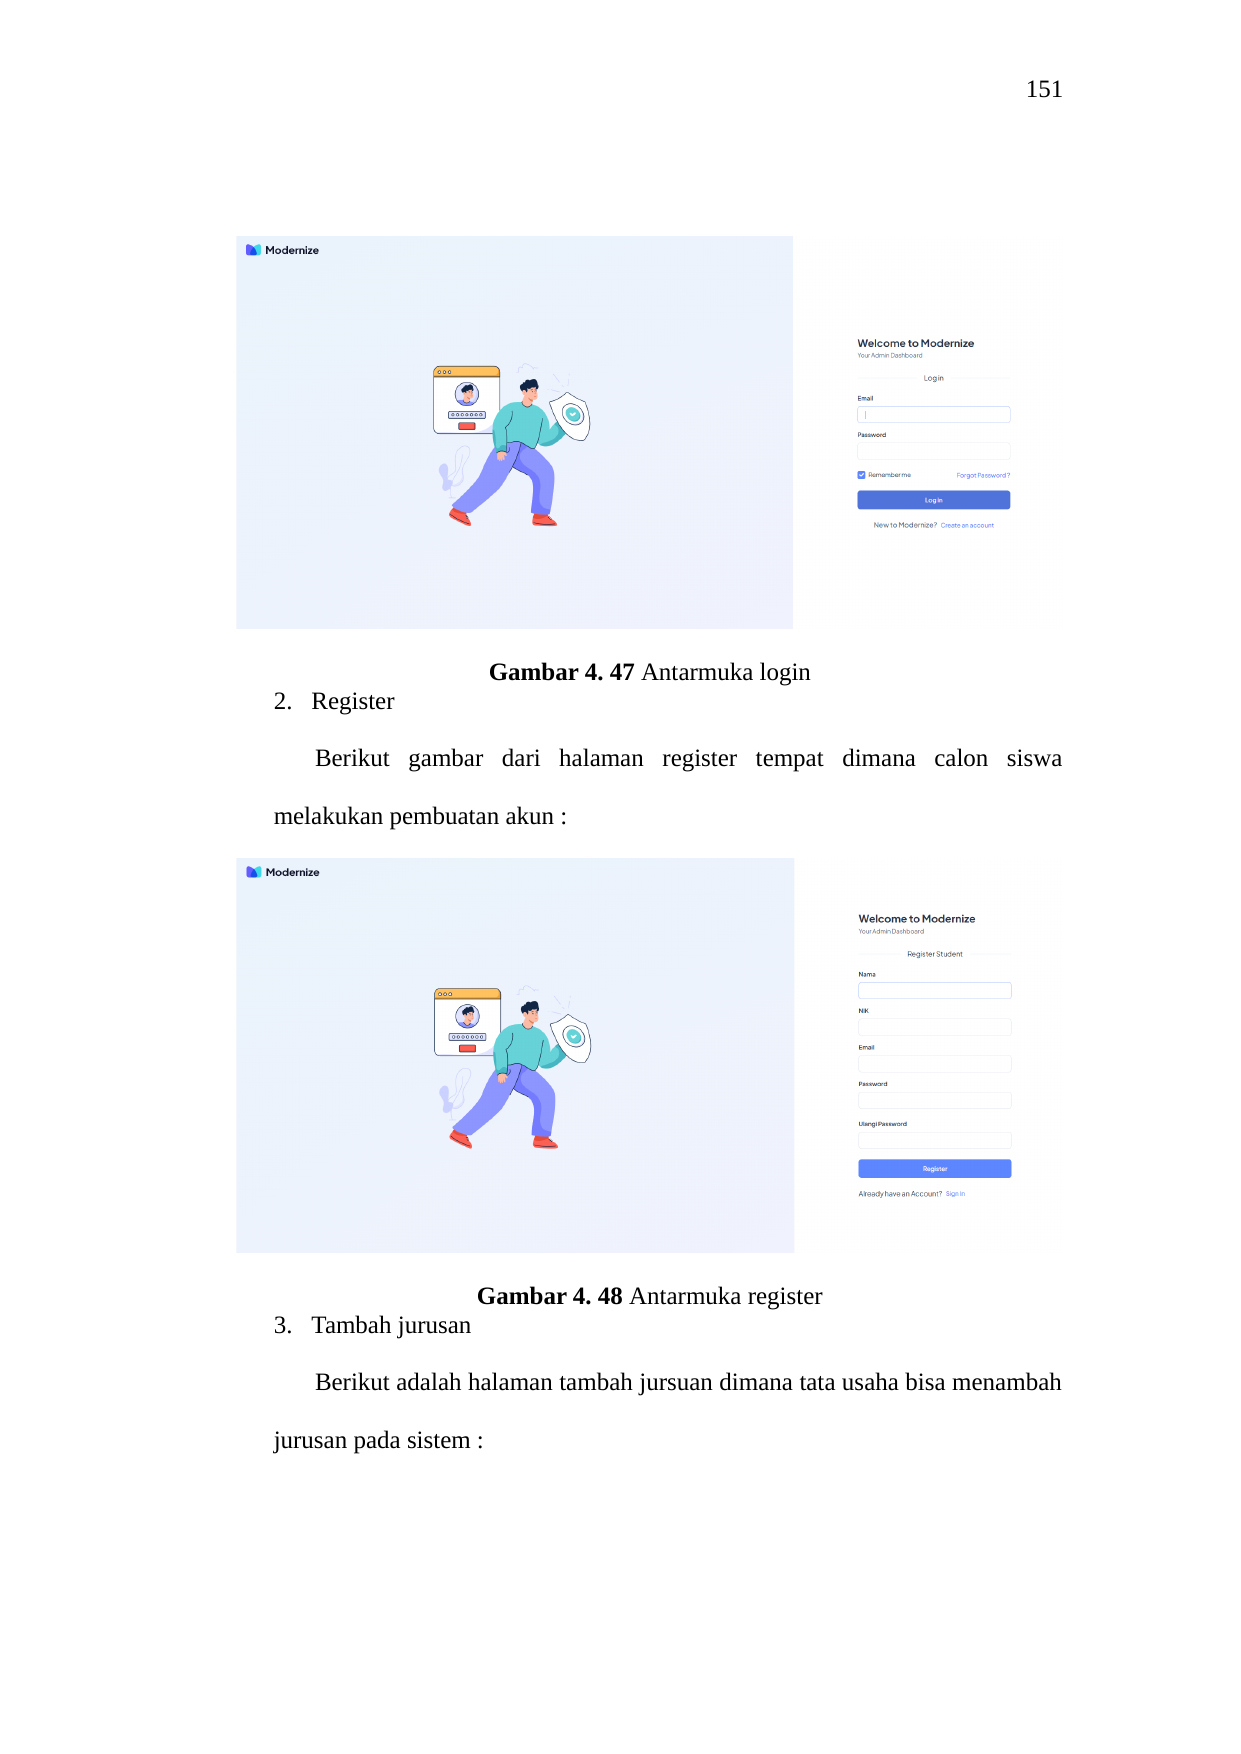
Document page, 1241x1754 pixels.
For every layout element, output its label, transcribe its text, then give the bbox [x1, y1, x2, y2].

list Register [274, 686, 1063, 715]
picture [236, 236, 1063, 629]
picture [236, 858, 1063, 1253]
list Berikut adalah halaman tambah jursuan dimana tata usaha bisa menambah jurusan pada sistem : [273, 1367, 1063, 1454]
list Berikut gambar dari halaman register tempat dimana calon siswa melakukan pembuatan akun : [273, 743, 1063, 830]
list Tambah jurusan [274, 1310, 1063, 1339]
